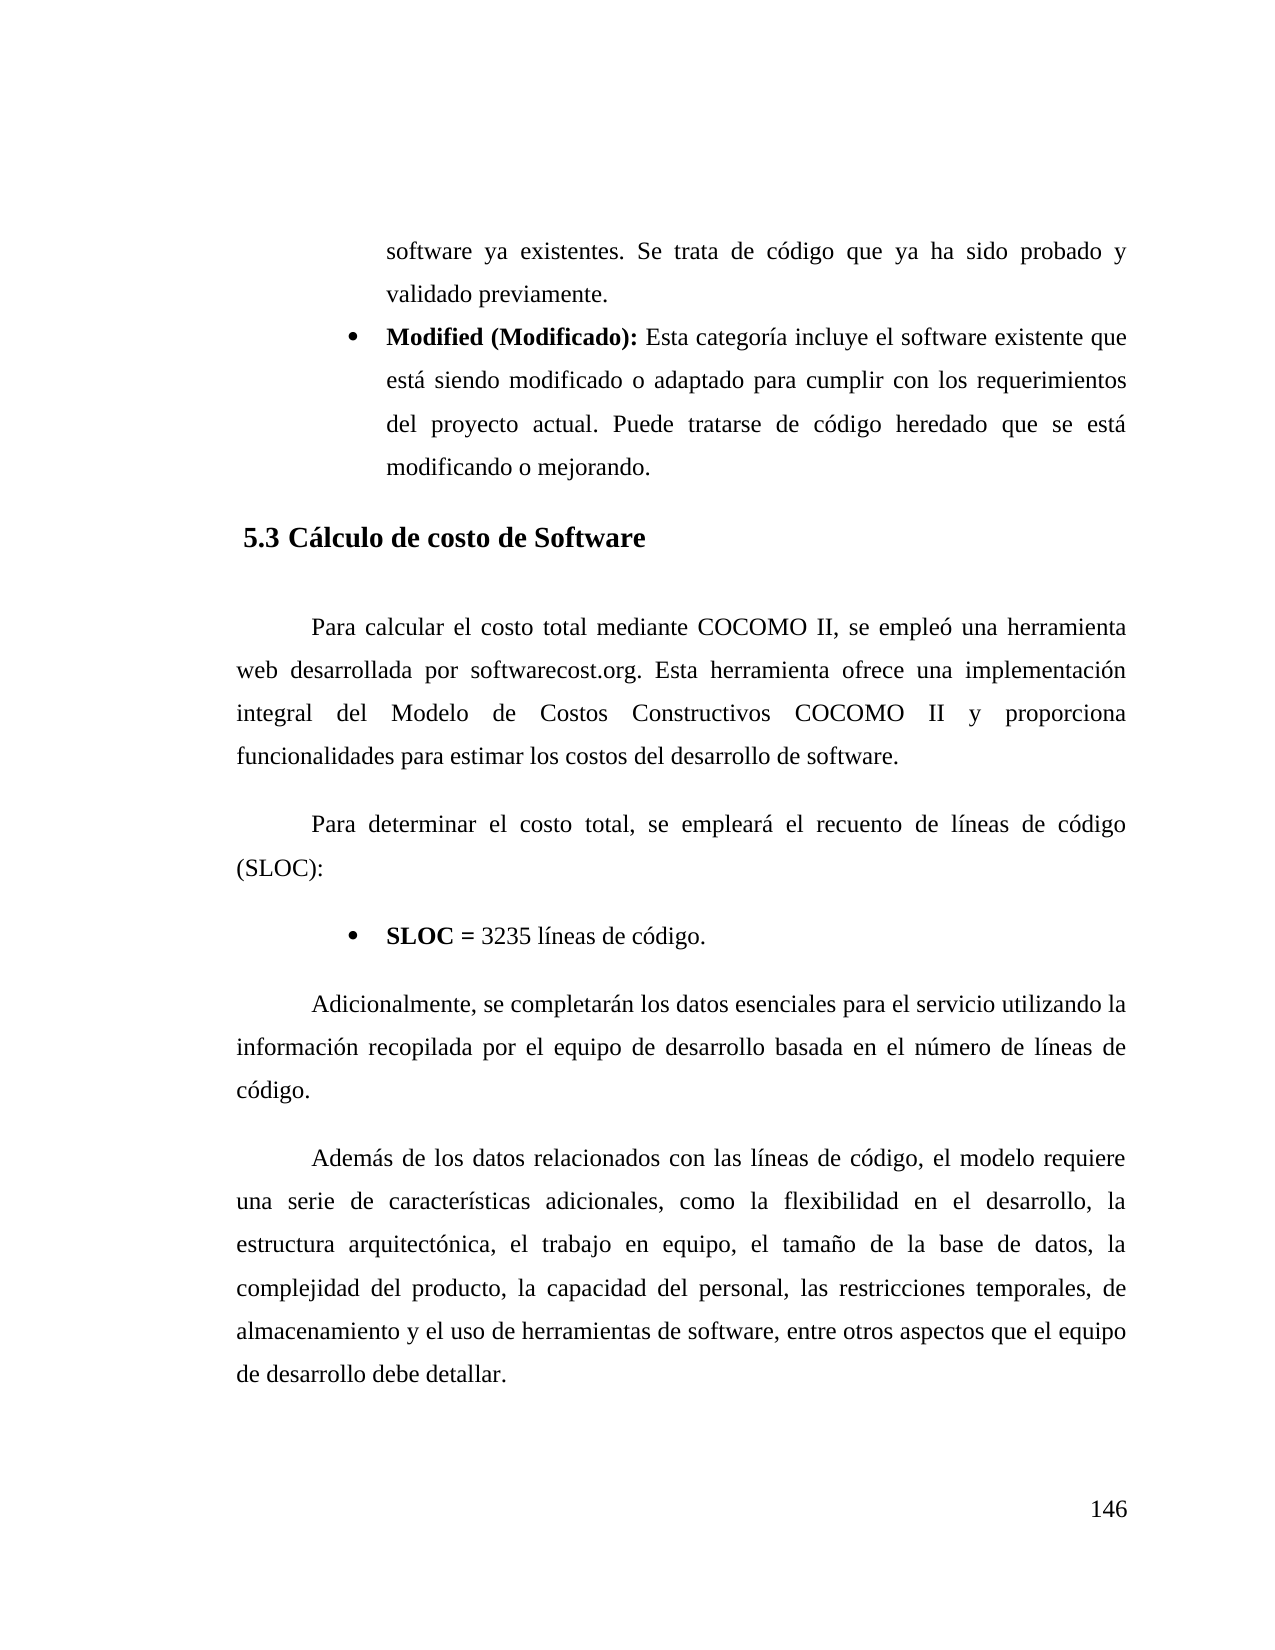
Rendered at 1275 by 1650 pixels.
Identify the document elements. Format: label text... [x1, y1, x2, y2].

text Adicionalmente, se completarán los datos esenciales para el servicio utilizando la información recopilada por el equipo de desarrollo basada en el número de líneas de código. [236, 989, 1127, 1104]
text Para determinar el costo total, se empleará el recuento de líneas de código (SLOC): [236, 809, 1127, 881]
list SLOC = 3235 líneas de código. [349, 921, 1127, 949]
subtitle Cálculo de costo de Software [243, 520, 1127, 553]
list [349, 236, 1127, 308]
text Además de los datos relacionados con las líneas de código, el modelo requiere una serie de características adicionales, como la flexibilidad en el desarrollo, la estructura arquitectónica, el trabajo en equipo, el tamaño de la base de datos, la complejidad del producto, la capacidad del personal, las restricciones temporales, de almacenamiento y el uso de herramientas de software, entre otros aspectos que el equipo de desarrollo debe detallar. [236, 1143, 1127, 1388]
list Modified (Modificado): Esta categoría incluye el software existente que está siendo modificado o adaptado para cumplir con los requerimientos del proyecto actual. Puede tratarse de código heredado que se está modificando o mejorando. [349, 322, 1127, 481]
text Para calcular el costo total mediante COCOMO II, se empleó una herramienta web desarrollada por softwarecost.org. Esta herramienta ofrece una implementación integral del Modelo de Costos Constructivos COCOMO II y proporciona funcionalidades para estimar los costos del desarrollo de software. [236, 612, 1127, 770]
